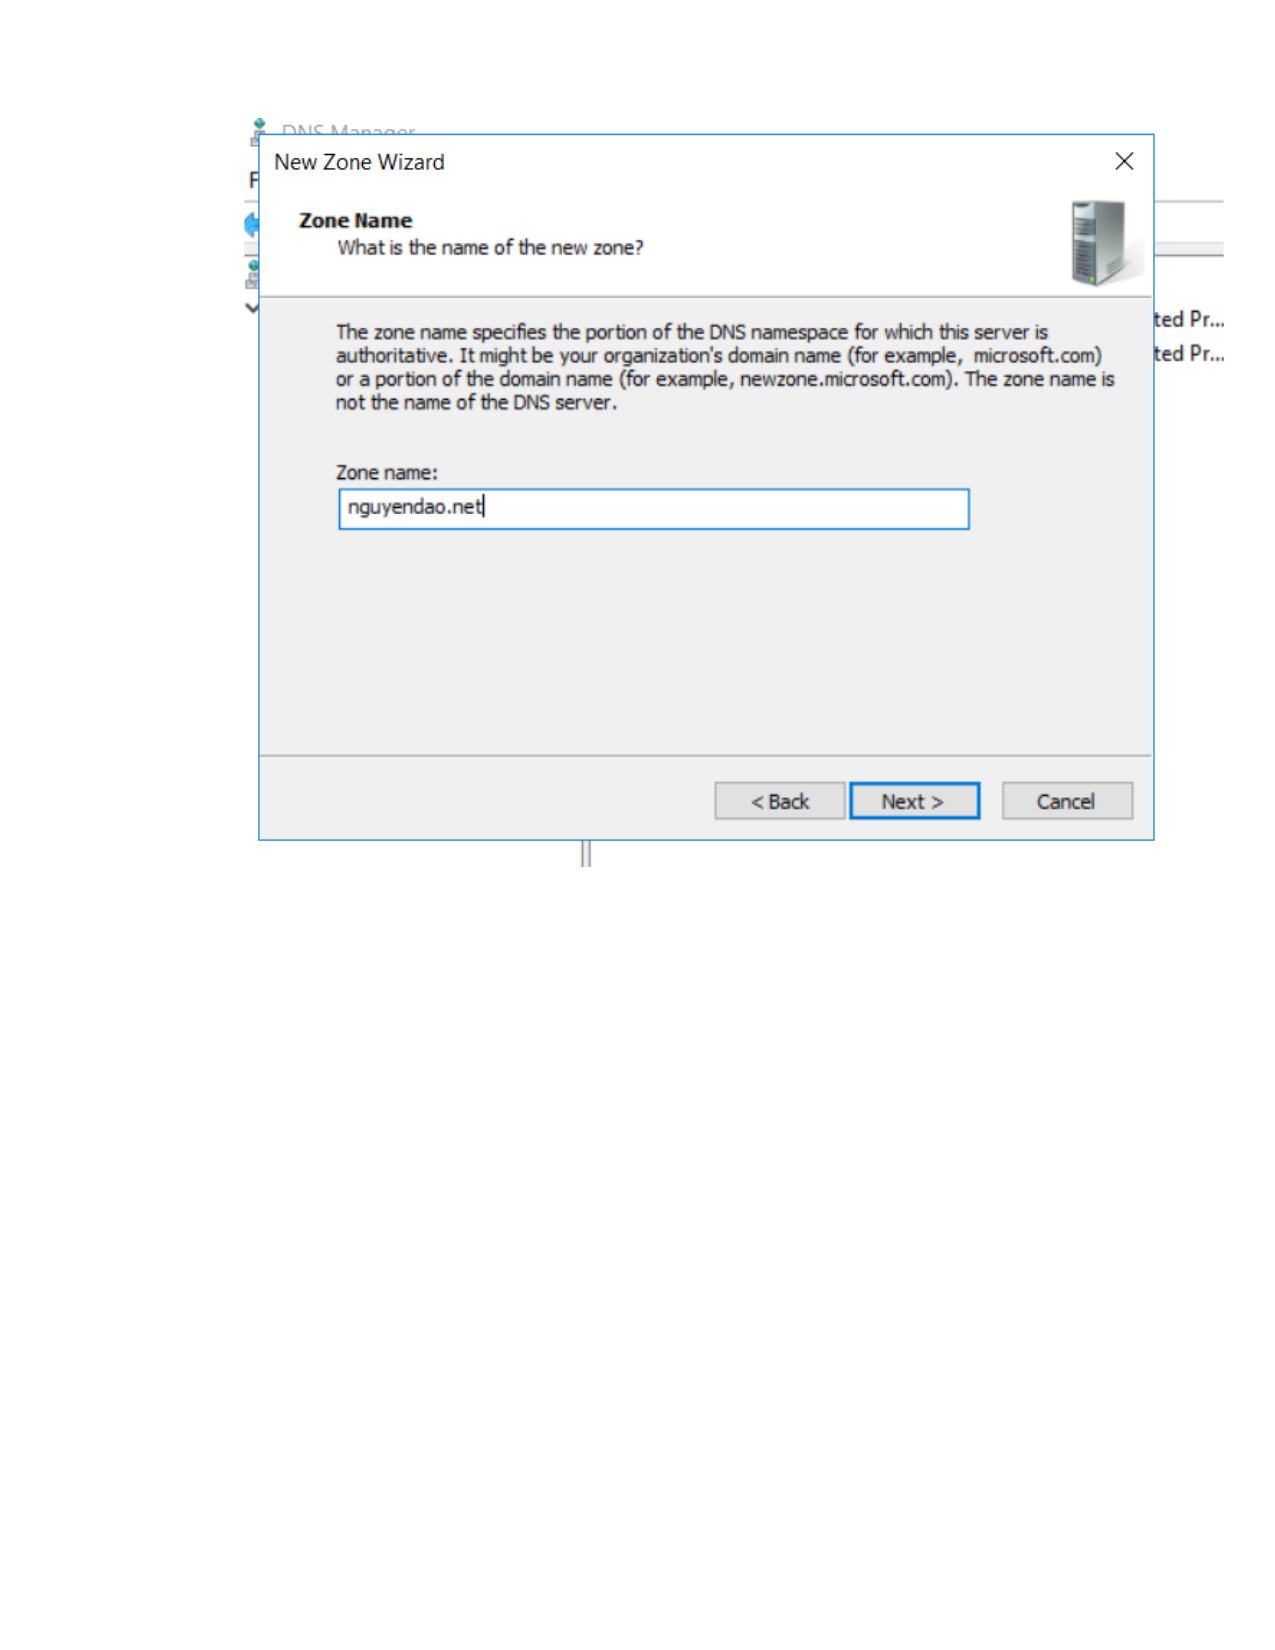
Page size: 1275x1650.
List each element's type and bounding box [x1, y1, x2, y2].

picture [244, 118, 1224, 867]
